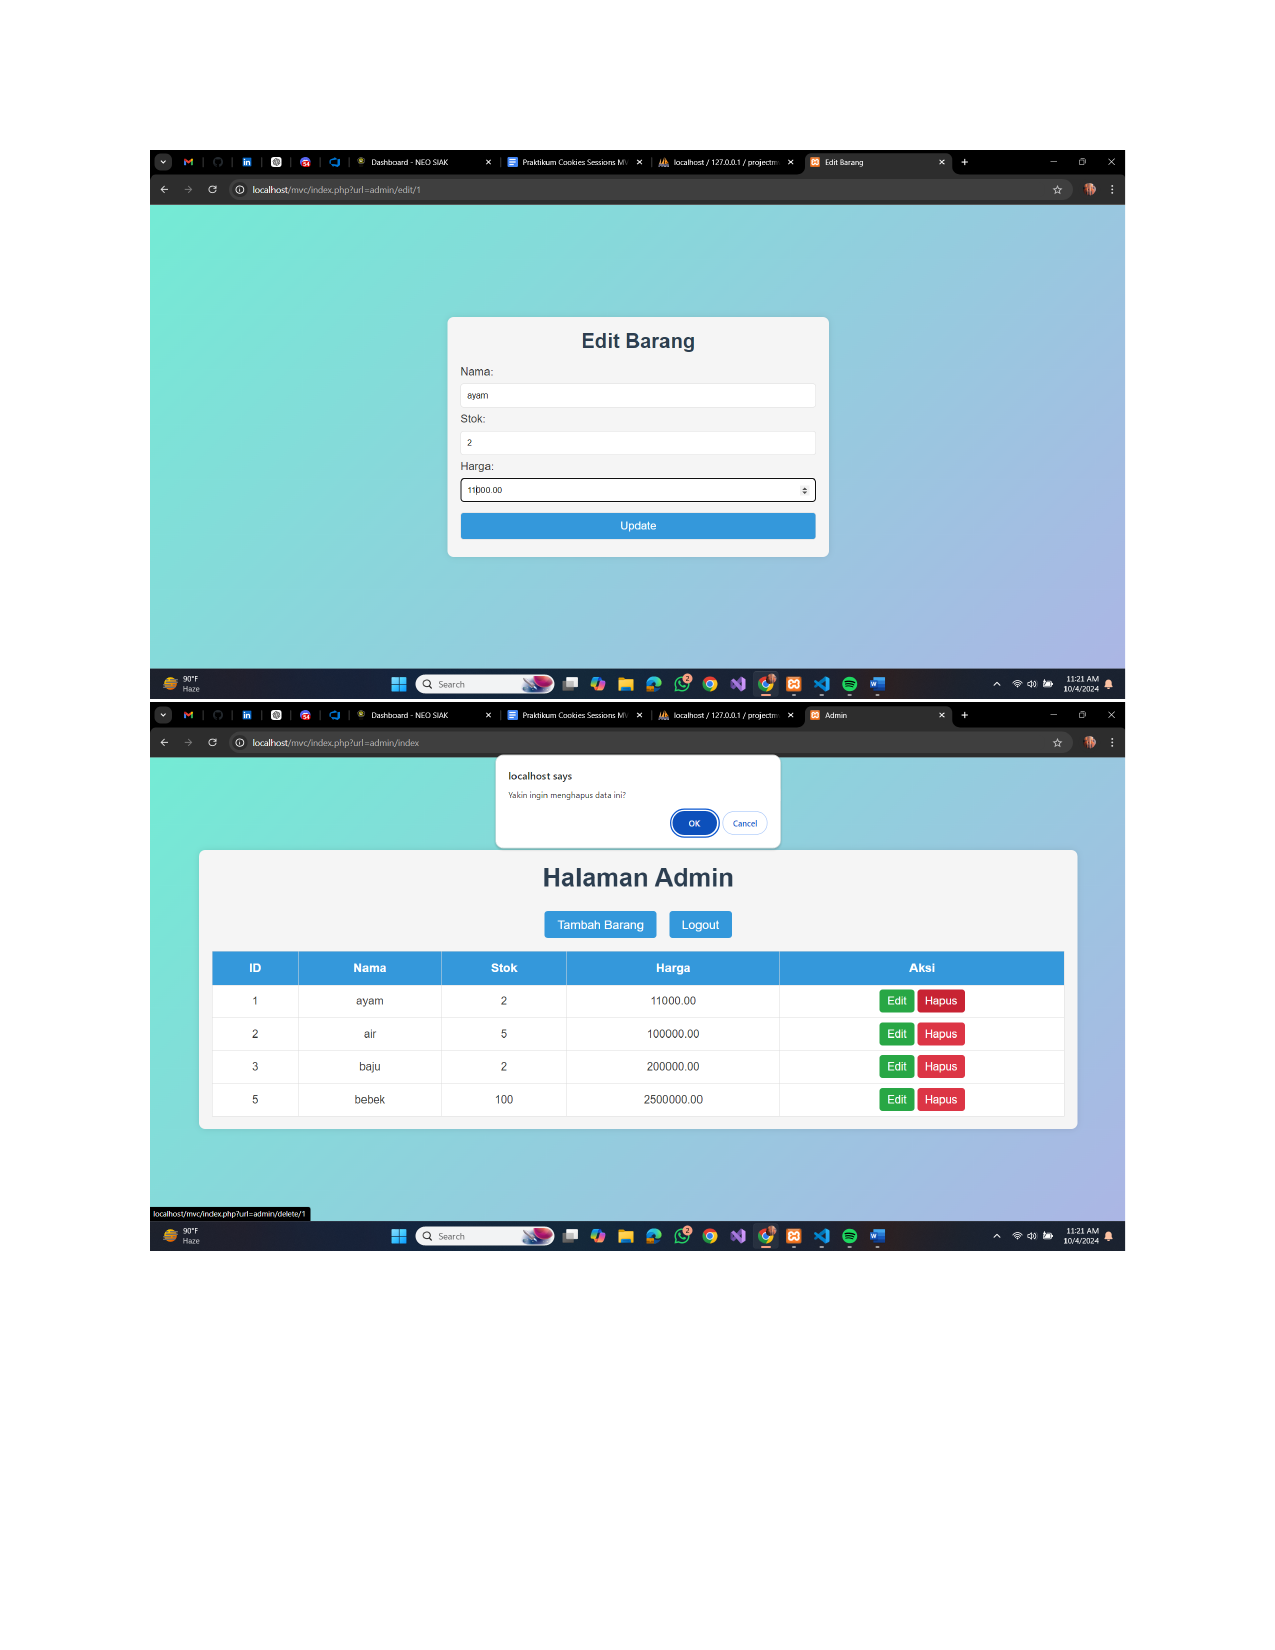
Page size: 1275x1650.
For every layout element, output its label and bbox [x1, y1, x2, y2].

picture [150, 150, 1125, 699]
picture [150, 702, 1125, 1251]
